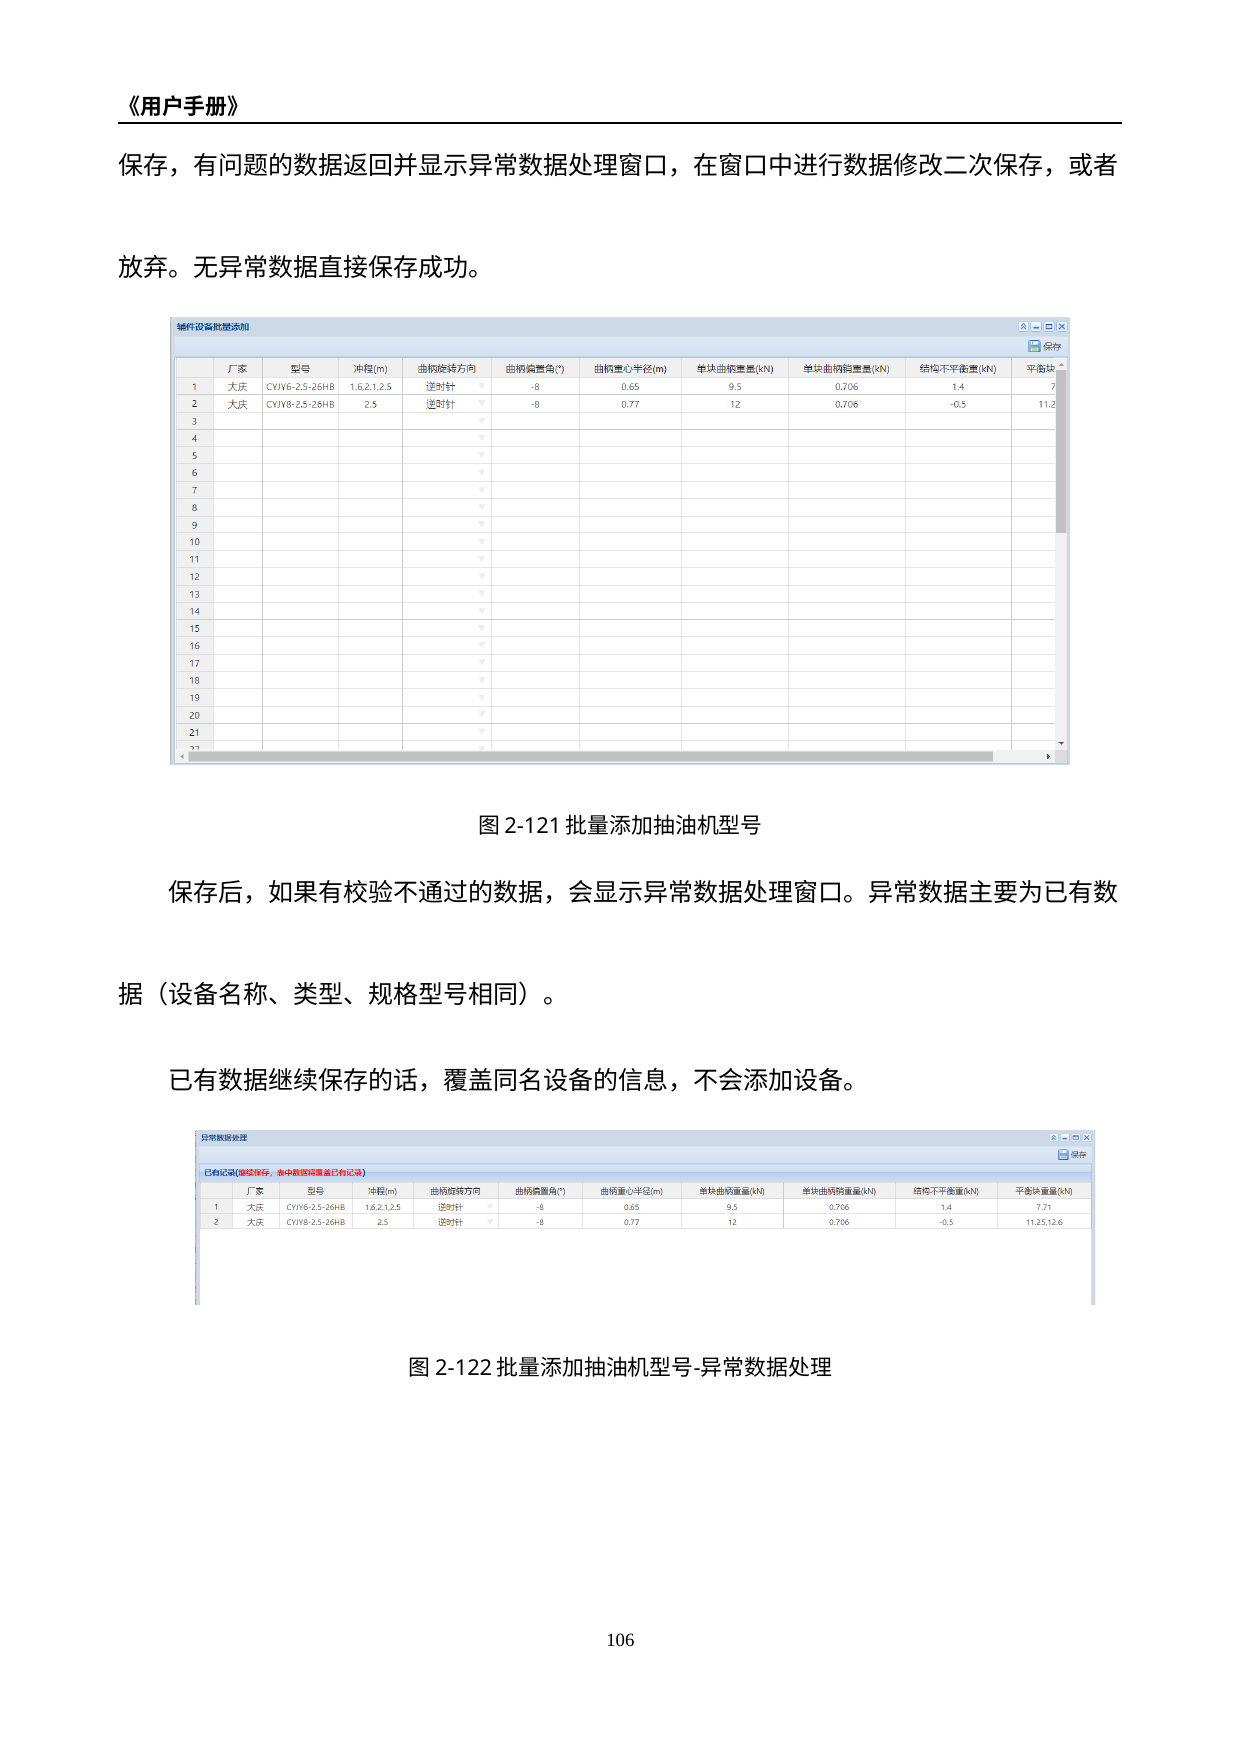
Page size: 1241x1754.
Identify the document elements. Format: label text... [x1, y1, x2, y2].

text 保存后，如果有校验不通过的数据，会显示异常数据处理窗口。异常数据主要为已有数据（设备名称、类型、规格型号相同）。 [118, 857, 1122, 1027]
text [118, 129, 1122, 299]
picture [170, 317, 1071, 765]
text 图2-121批量添加抽油机型号 [118, 807, 1122, 841]
picture [195, 1130, 1096, 1305]
text 已有数据继续保存的话，覆盖同名设备的信息，不会添加设备。 [118, 1045, 1122, 1113]
text 图2-122批量添加抽油机型号-异常数据处理 [118, 1349, 1122, 1383]
